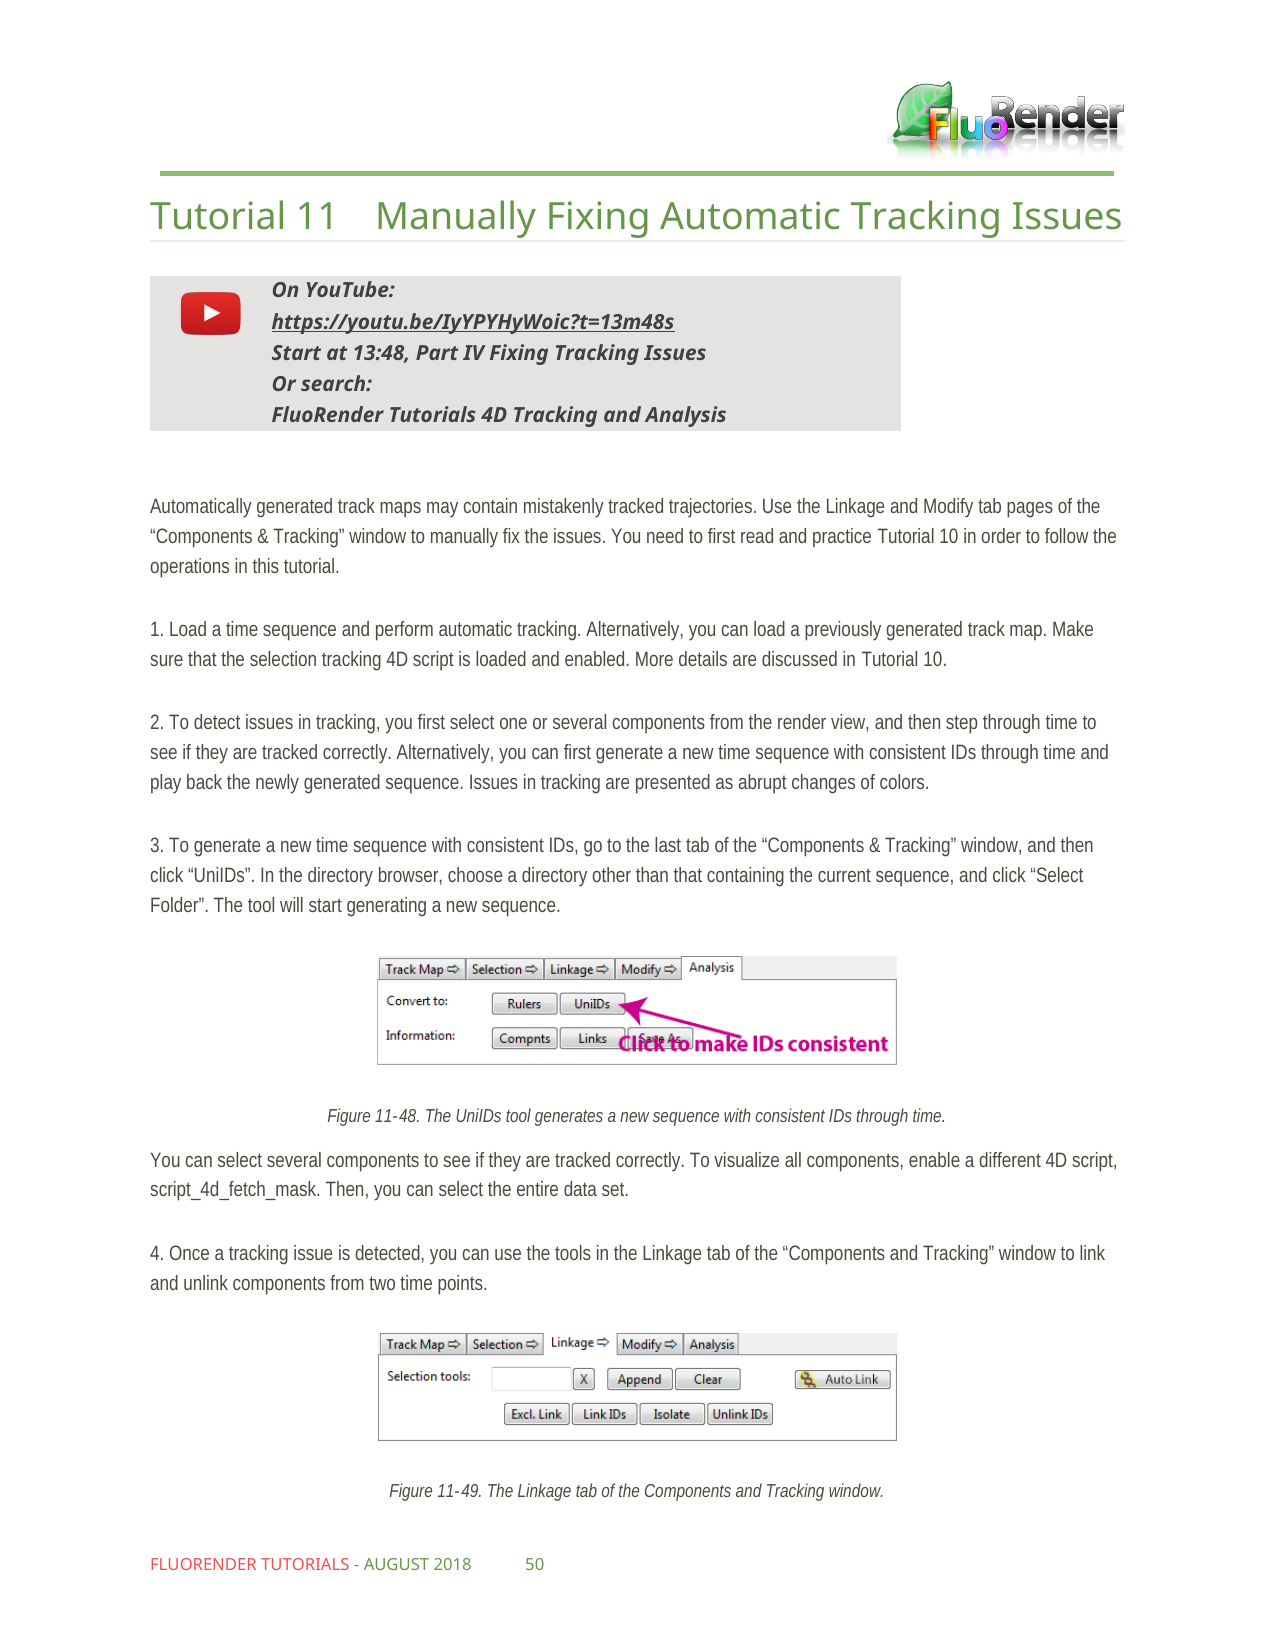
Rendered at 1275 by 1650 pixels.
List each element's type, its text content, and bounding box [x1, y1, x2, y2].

table_header [150, 276, 271, 431]
text You can select several components to see if they are tracked correctly. To visualize all components, enable a different 4D script, script_4d_fetch_mask. Then, you can select the entire data set. [150, 1147, 1125, 1201]
table_header On YouTube: https://youtu.be/IyYPYHyWoic?t=13m48s Start at 13:48, Part IV Fixing Tracking Issues Or search: FluoRender Tutorials 4D Tracking and Analysis [271, 276, 901, 431]
text 4. Once a tracking issue is detected, you can use the tools in the Linkage tab of the “Components and Tracking” window to link and unlink components from two time points. [150, 1241, 1125, 1294]
picture [378, 1333, 897, 1441]
text 2. To detect issues in tracking, you first select one or several components from the render view, and then step through time to see if they are tracked correctly. Alternatively, you can first generate a new time sequence with consistent IDs through time and play back the newly generated sequence. Issues in tracking are presented as abrupt changes of colors. [150, 710, 1125, 794]
picture [377, 956, 898, 1066]
picture [180, 292, 241, 335]
picture [887, 75, 1125, 165]
subtitle Manually Fixing Automatic Tracking Issues [150, 189, 1125, 240]
text 1. Load a time sequence and perform automatic tracking. Alternatively, you can load a previously generated track map. Make sure that the selection tracking 4D script is loaded and enabled. More details are discussed in Tutorial 10. [150, 617, 1125, 671]
text 3. To generate a new time sequence with consistent IDs, go to the last tab of the “Components & Tracking” window, and then click “UniIDs”. In the directory browser, choose a directory other than that containing the current sequence, and click “Select Folder”. The tool will start generating a new sequence. [150, 833, 1125, 917]
text Automatically generated track maps may contain mistakenly tracked trajectories. Use the Linkage and Modify tab pages of the “Components & Tracking” window to manually fix the issues. You need to first read and practice Tutorial 10 in order to follow the operations in this tutorial. [150, 494, 1125, 578]
